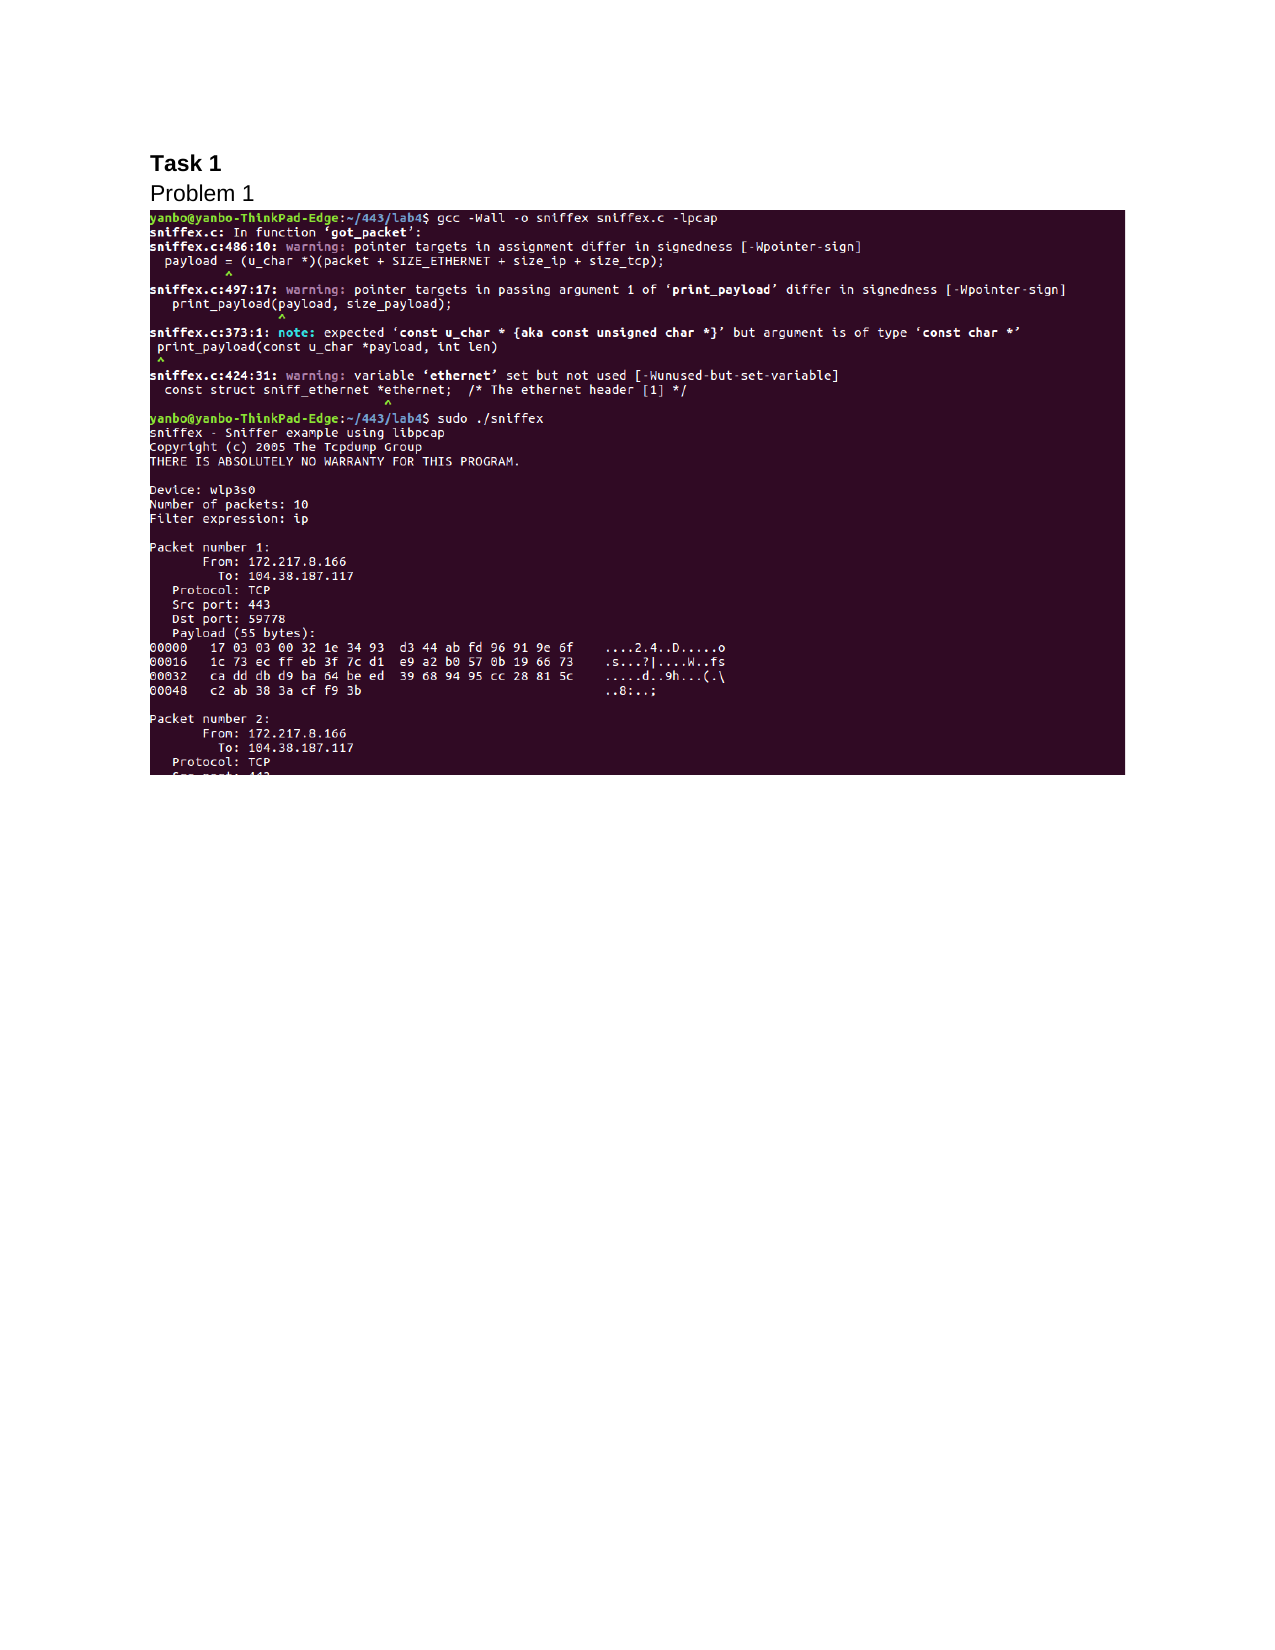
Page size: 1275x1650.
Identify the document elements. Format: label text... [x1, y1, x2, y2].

text Problem 1 [150, 180, 1125, 207]
picture [150, 210, 1125, 775]
text Task 1 [150, 150, 1125, 176]
